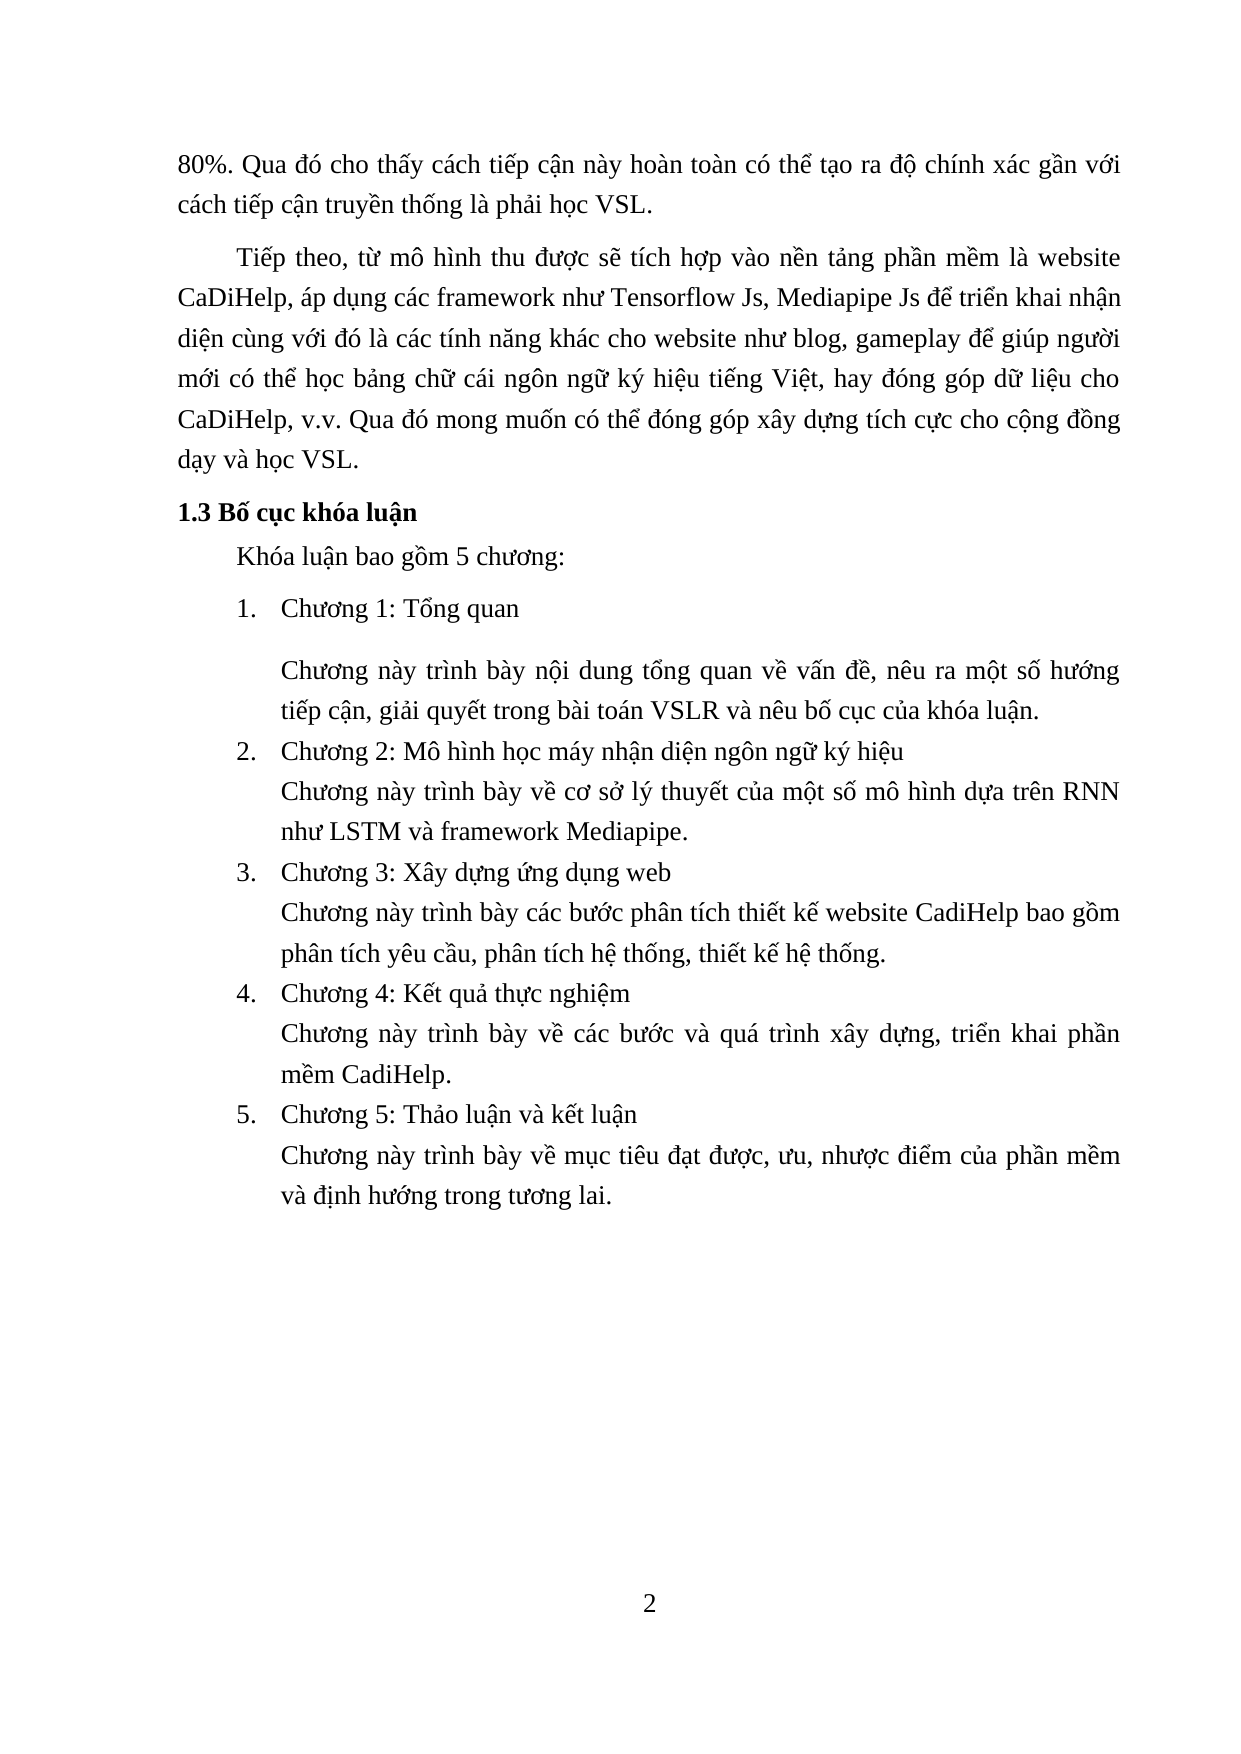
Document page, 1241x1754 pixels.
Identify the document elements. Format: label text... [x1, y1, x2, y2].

list Chương 3: Xây dựng ứng dụng web [236, 856, 1122, 887]
text Chương này trình bày về các bước và quá trình xây dựng, triển khai phần mềm CadiHelp. [281, 1018, 1122, 1089]
list Chương 2: Mô hình học máy nhận diện ngôn ngữ ký hiệu [236, 735, 1122, 766]
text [177, 148, 1122, 219]
text Tiếp theo, từ mô hình thu được sẽ tích hợp vào nền tảng phần mềm là website CaDiHelp, áp dụng các framework như Tensorflow Js, Mediapipe Js để triển khai nhận diện cùng với đó là các tính năng khác cho website như blog, gameplay để giúp người mới có thể học bảng chữ cái ngôn ngữ ký hiệu tiếng Việt, hay đóng góp dữ liệu cho CaDiHelp, v.v. Qua đó mong muốn có thể đóng góp xây dựng tích cực cho cộng đồng dạy và học VSL. [177, 241, 1122, 474]
text Khóa luận bao gồm 5 chương: [177, 540, 1122, 571]
list Chương 4: Kết quả thực nghiệm [236, 977, 1122, 1008]
text Chương này trình bày về mục tiêu đạt được, ưu, nhược điểm của phần mềm và định hướng trong tương lai. [281, 1139, 1122, 1210]
text Chương này trình bày nội dung tổng quan về vấn đề, nêu ra một số hướng tiếp cận, giải quyết trong bài toán VSLR và nêu bố cục của khóa luận. [281, 654, 1122, 725]
list Chương 5: Thảo luận và kết luận [236, 1098, 1122, 1129]
text Chương này trình bày về cơ sở lý thuyết của một số mô hình dựa trên RNN như LSTM và framework Mediapipe. [281, 775, 1122, 847]
list Chương 1: Tổng quan [236, 593, 1122, 624]
text Chương này trình bày các bước phân tích thiết kế website CadiHelp bao gồm phân tích yêu cầu, phân tích hệ thống, thiết kế hệ thống. [281, 896, 1122, 968]
subtitle 1.3 Bố cục khóa luận [177, 496, 1122, 527]
